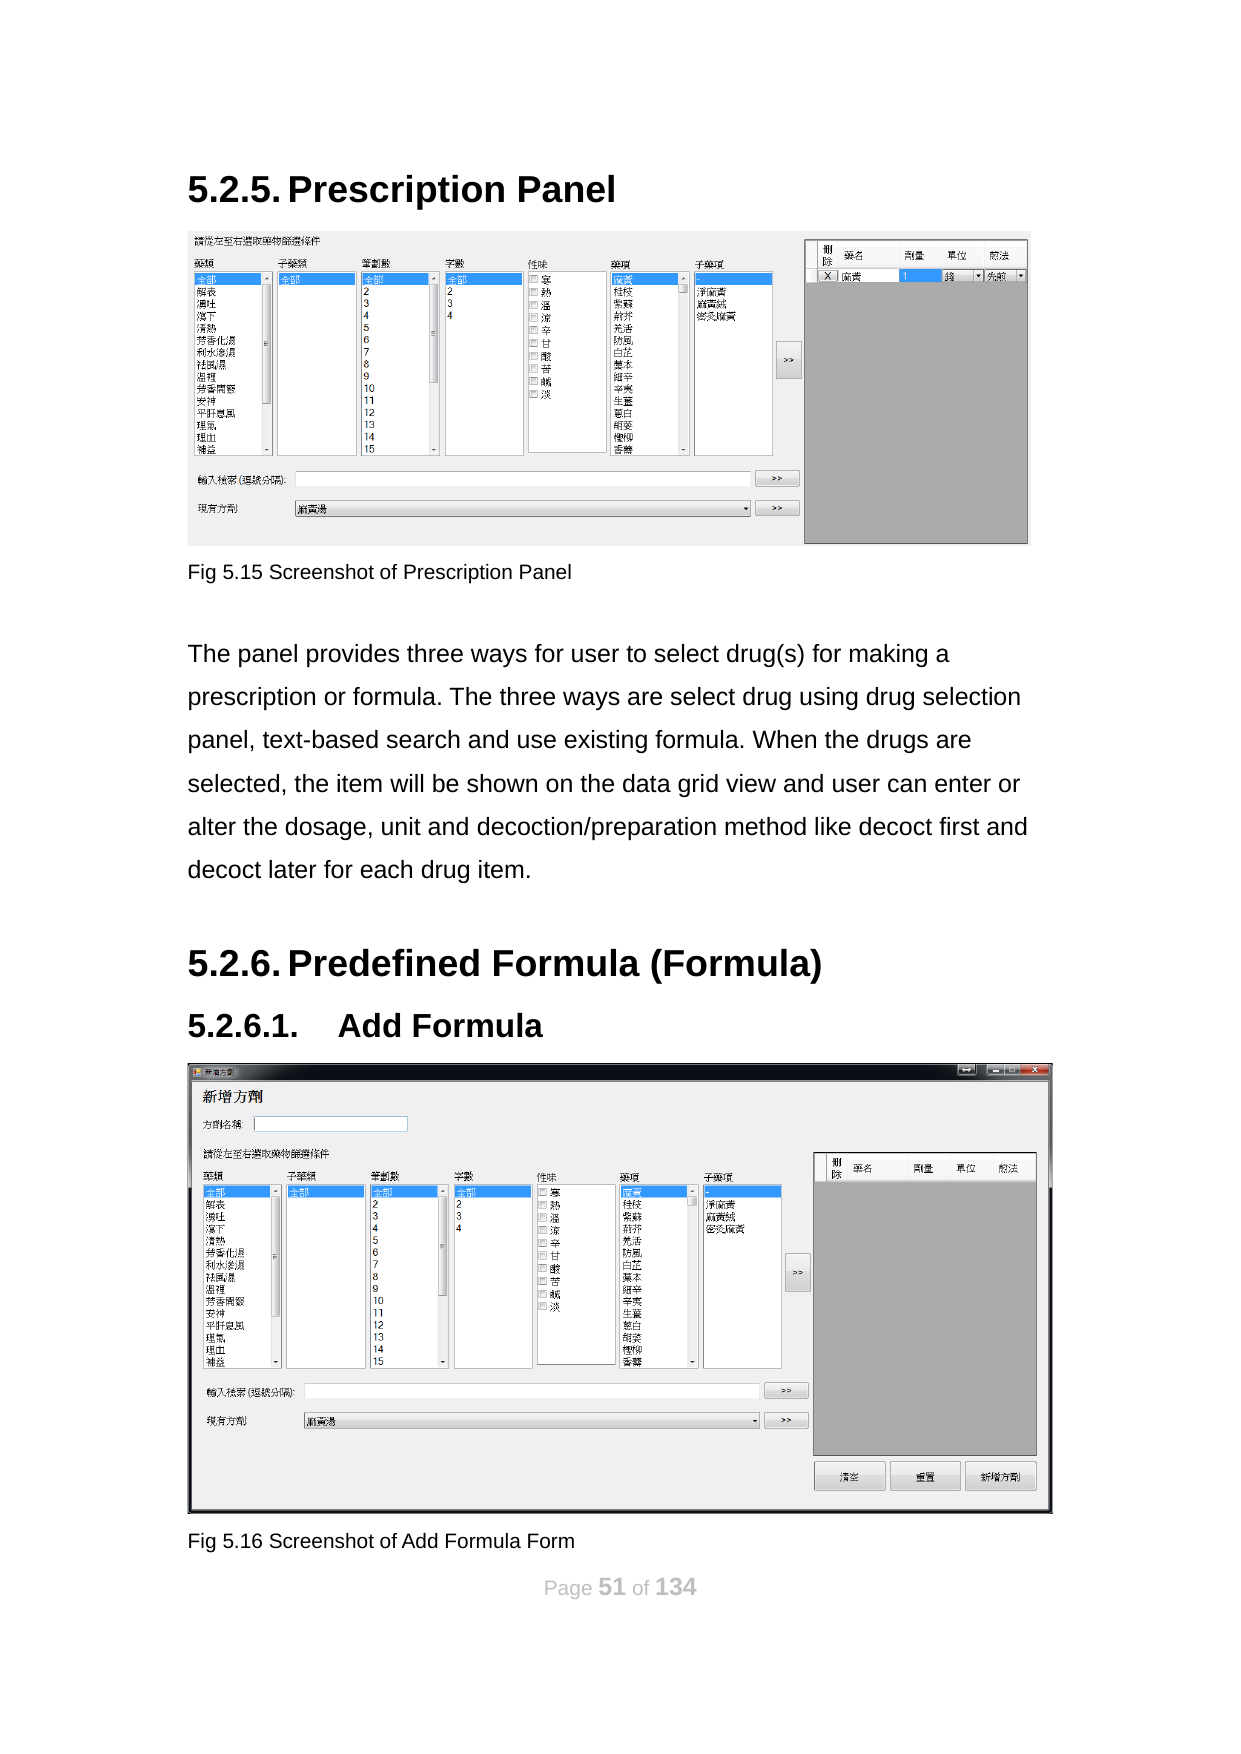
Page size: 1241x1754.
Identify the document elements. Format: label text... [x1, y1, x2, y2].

text The panel provides three ways for user to select drug(s) for making a prescription or formula. The three ways are select drug using drug selection panel, text-based search and use existing formula. When the drugs are selected, the item will be shown on the data grid view and user can enter or alter the dosage, unit and decoction/preparation method like decoct first and decoct later for each drug item. [187, 639, 1053, 883]
subtitle Prescription Panel [187, 167, 1053, 210]
picture [187, 1063, 1053, 1514]
subtitle Predefined Formula (Formula) [187, 941, 1053, 984]
picture [187, 231, 1031, 546]
subtitle Add Formula [187, 1006, 1053, 1044]
